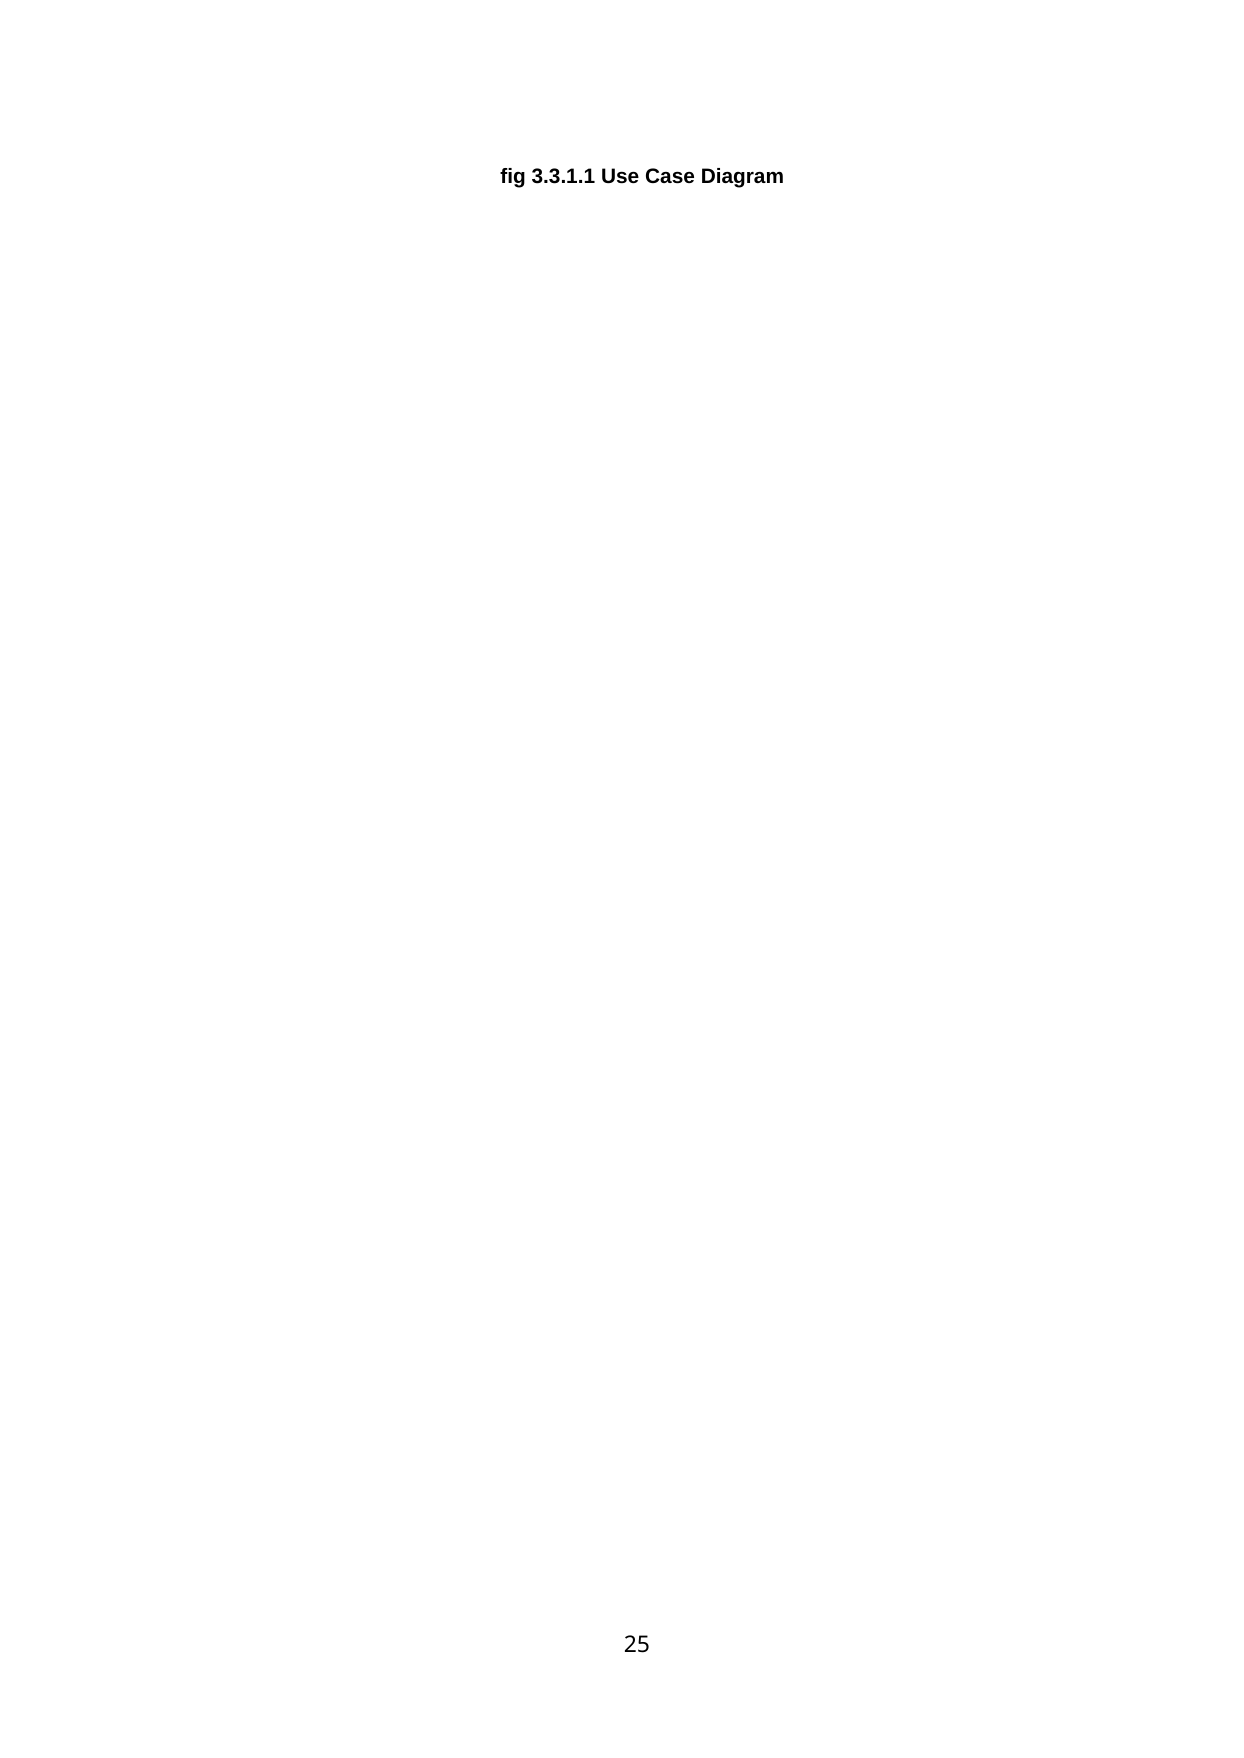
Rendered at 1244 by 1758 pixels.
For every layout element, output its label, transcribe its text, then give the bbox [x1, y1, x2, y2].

text fig 3.3.1.1 Use Case Diagram [498, 164, 786, 188]
